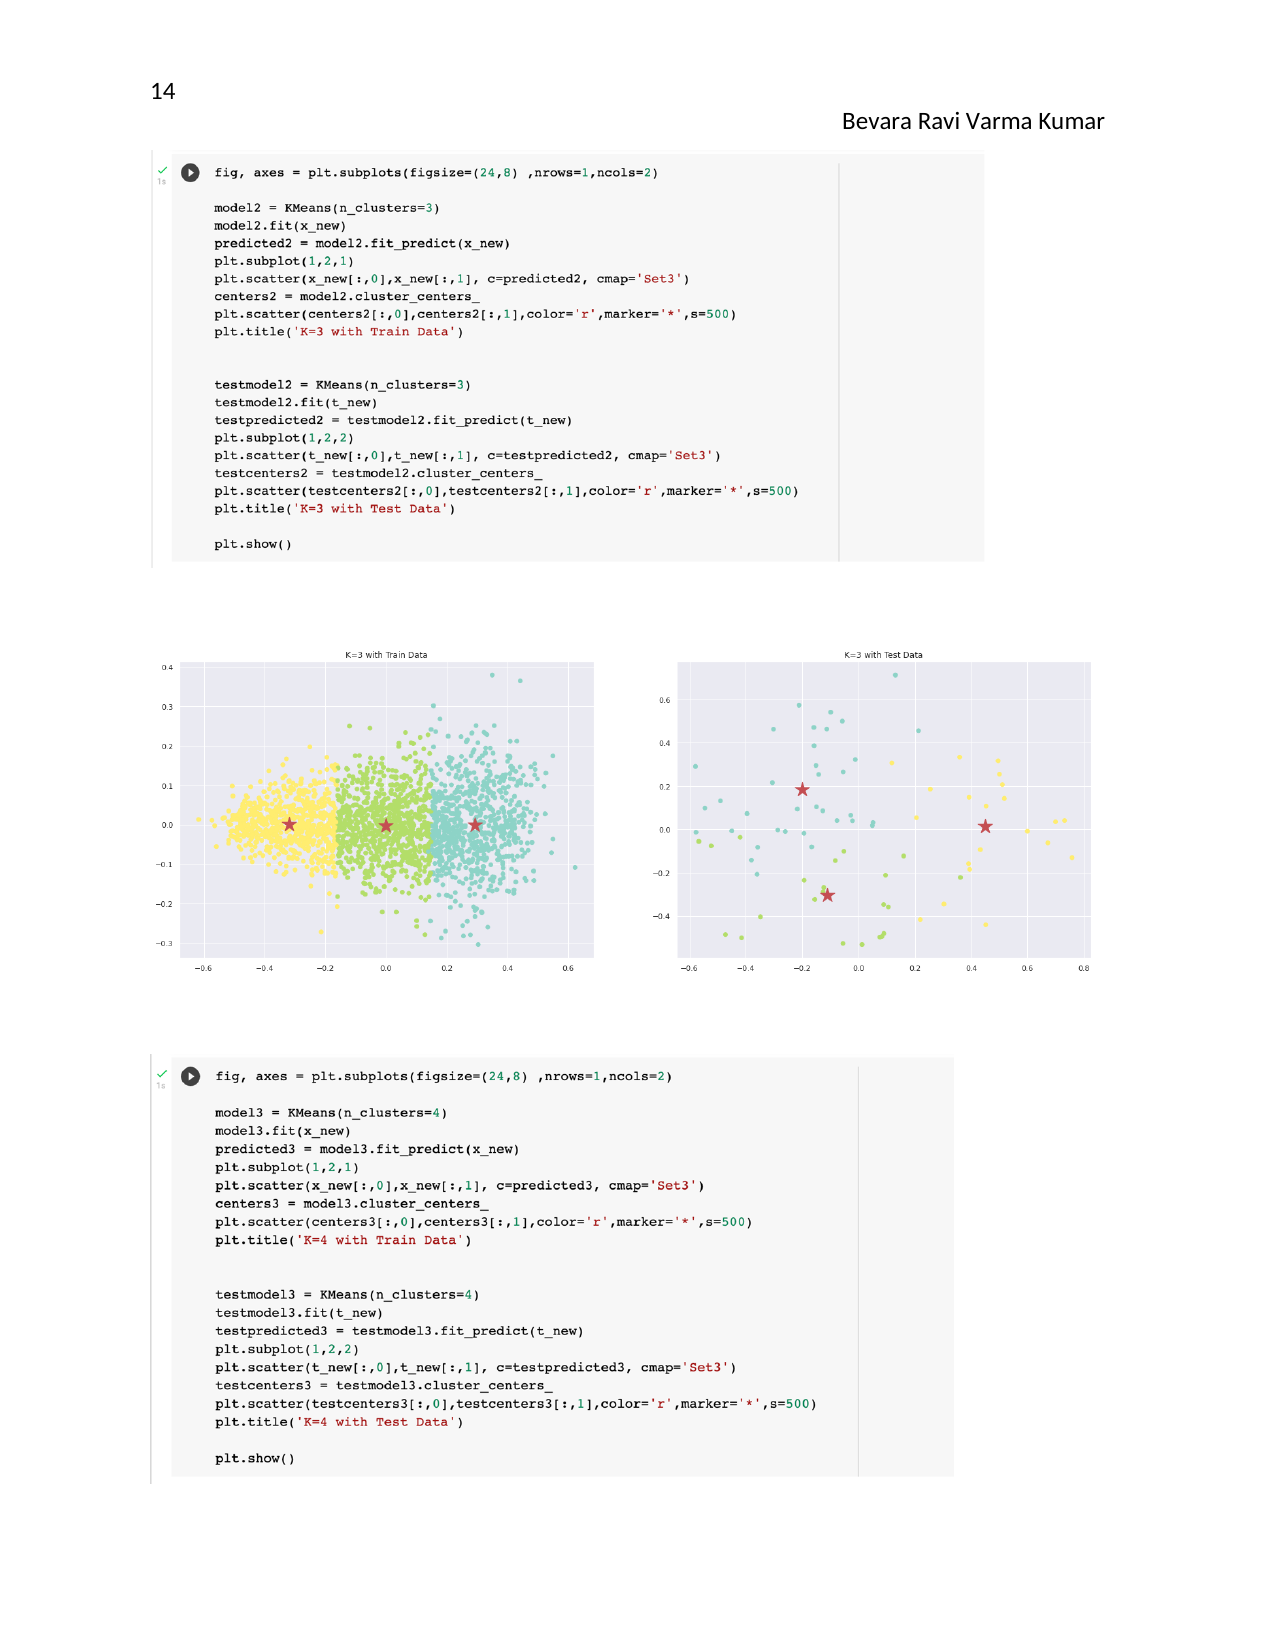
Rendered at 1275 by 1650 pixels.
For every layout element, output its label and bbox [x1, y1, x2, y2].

picture [150, 150, 985, 568]
picture [150, 1054, 954, 1484]
picture [150, 646, 1095, 976]
